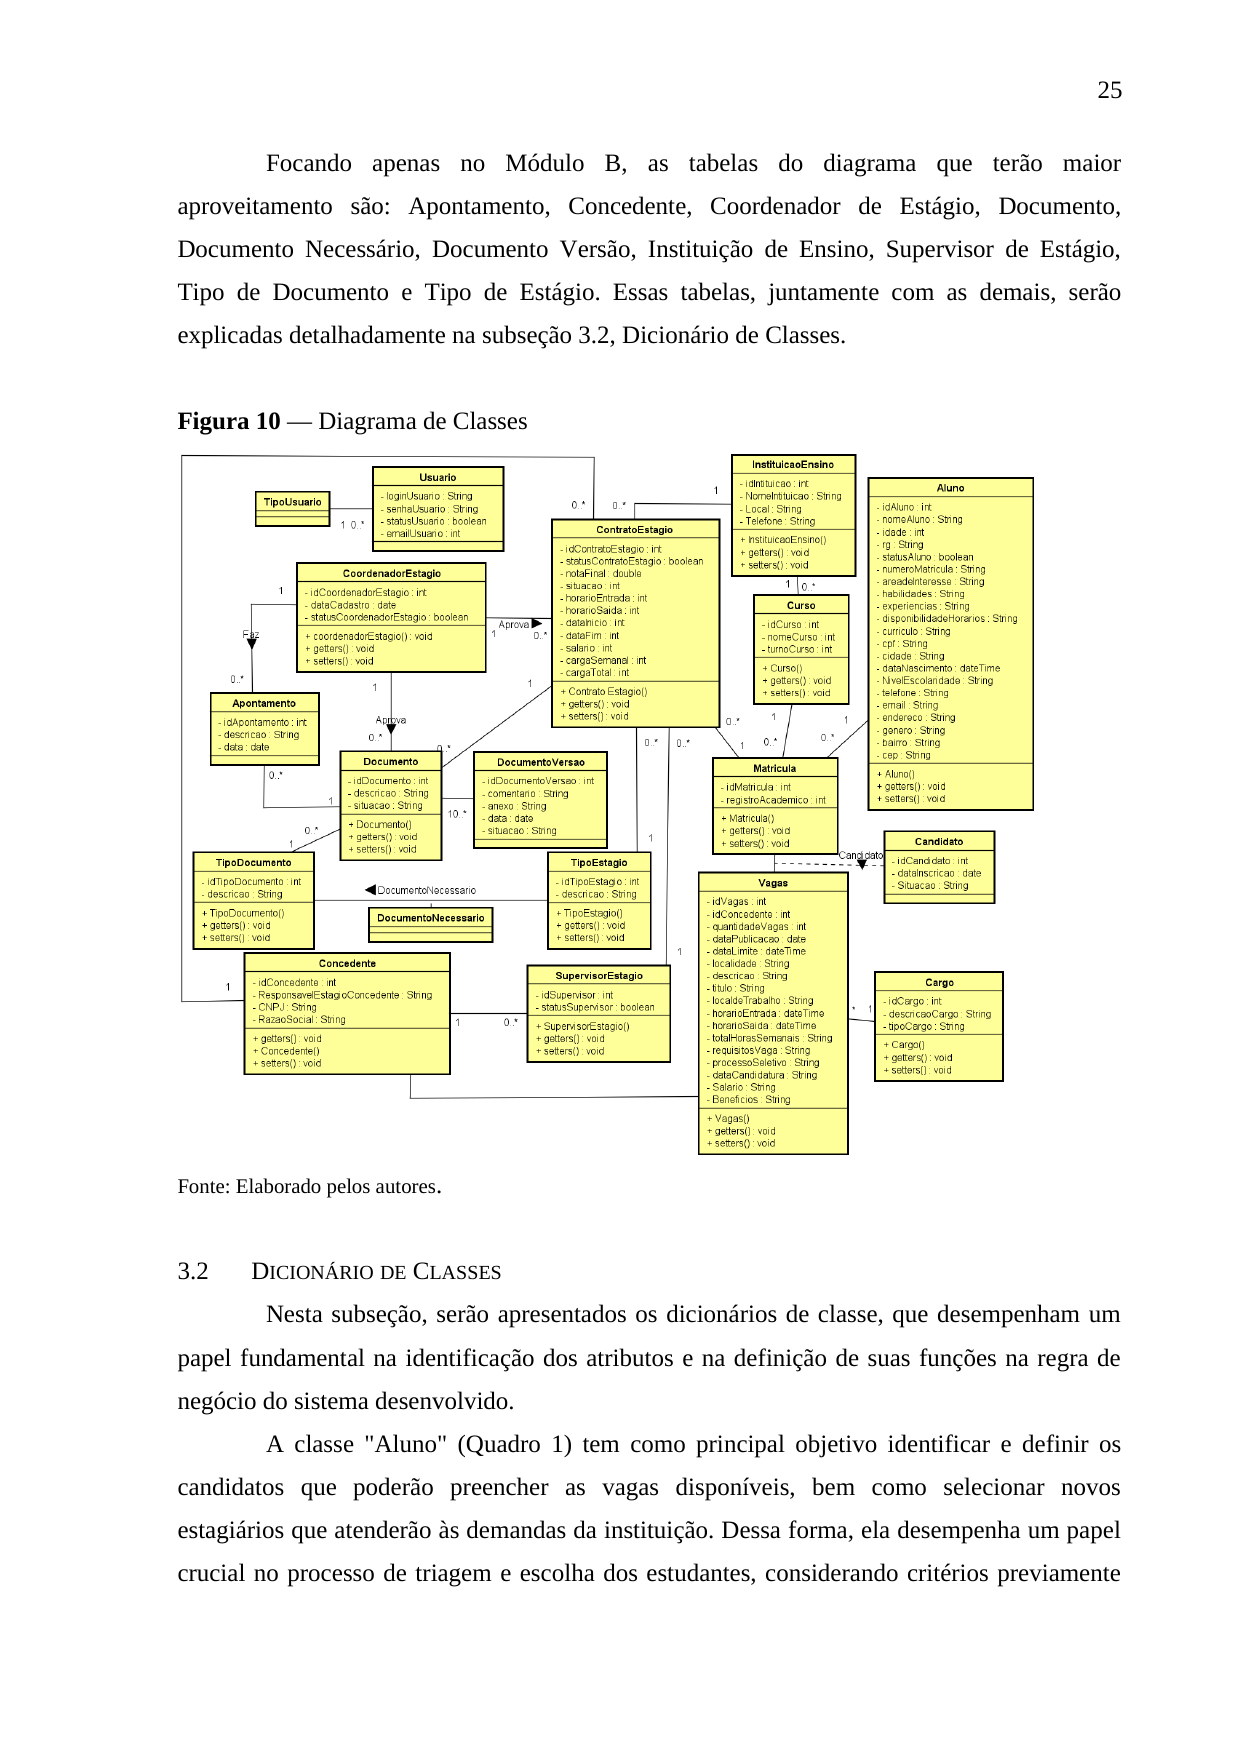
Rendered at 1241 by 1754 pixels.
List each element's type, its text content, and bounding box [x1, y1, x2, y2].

text Figura 10 — Diagrama de Classes [177, 406, 1122, 435]
picture [177, 449, 1039, 1156]
text Nesta subseção, serão apresentados os dicionários de classe, que desempenham um papel fundamental na identificação dos atributos e na definição de suas funções na regra de negócio do sistema desenvolvido. [177, 1299, 1122, 1414]
subtitle Dicionário de Classes [177, 1256, 1122, 1285]
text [177, 1429, 1122, 1587]
text Focando apenas no Módulo B, as tabelas do diagrama que terão maior aproveitamento são: Apontamento, Concedente, Coordenador de Estágio, Documento, Documento Necessário, Documento Versão, Instituição de Ensino, Supervisor de Estágio, Tipo de Documento e Tipo de Estágio. Essas tabelas, juntamente com as demais, serão explicadas detalhadamente na subseção 3.2, Dicionário de Classes. [177, 148, 1122, 349]
text Fonte: Elaborado pelos autores. [177, 1170, 1122, 1199]
